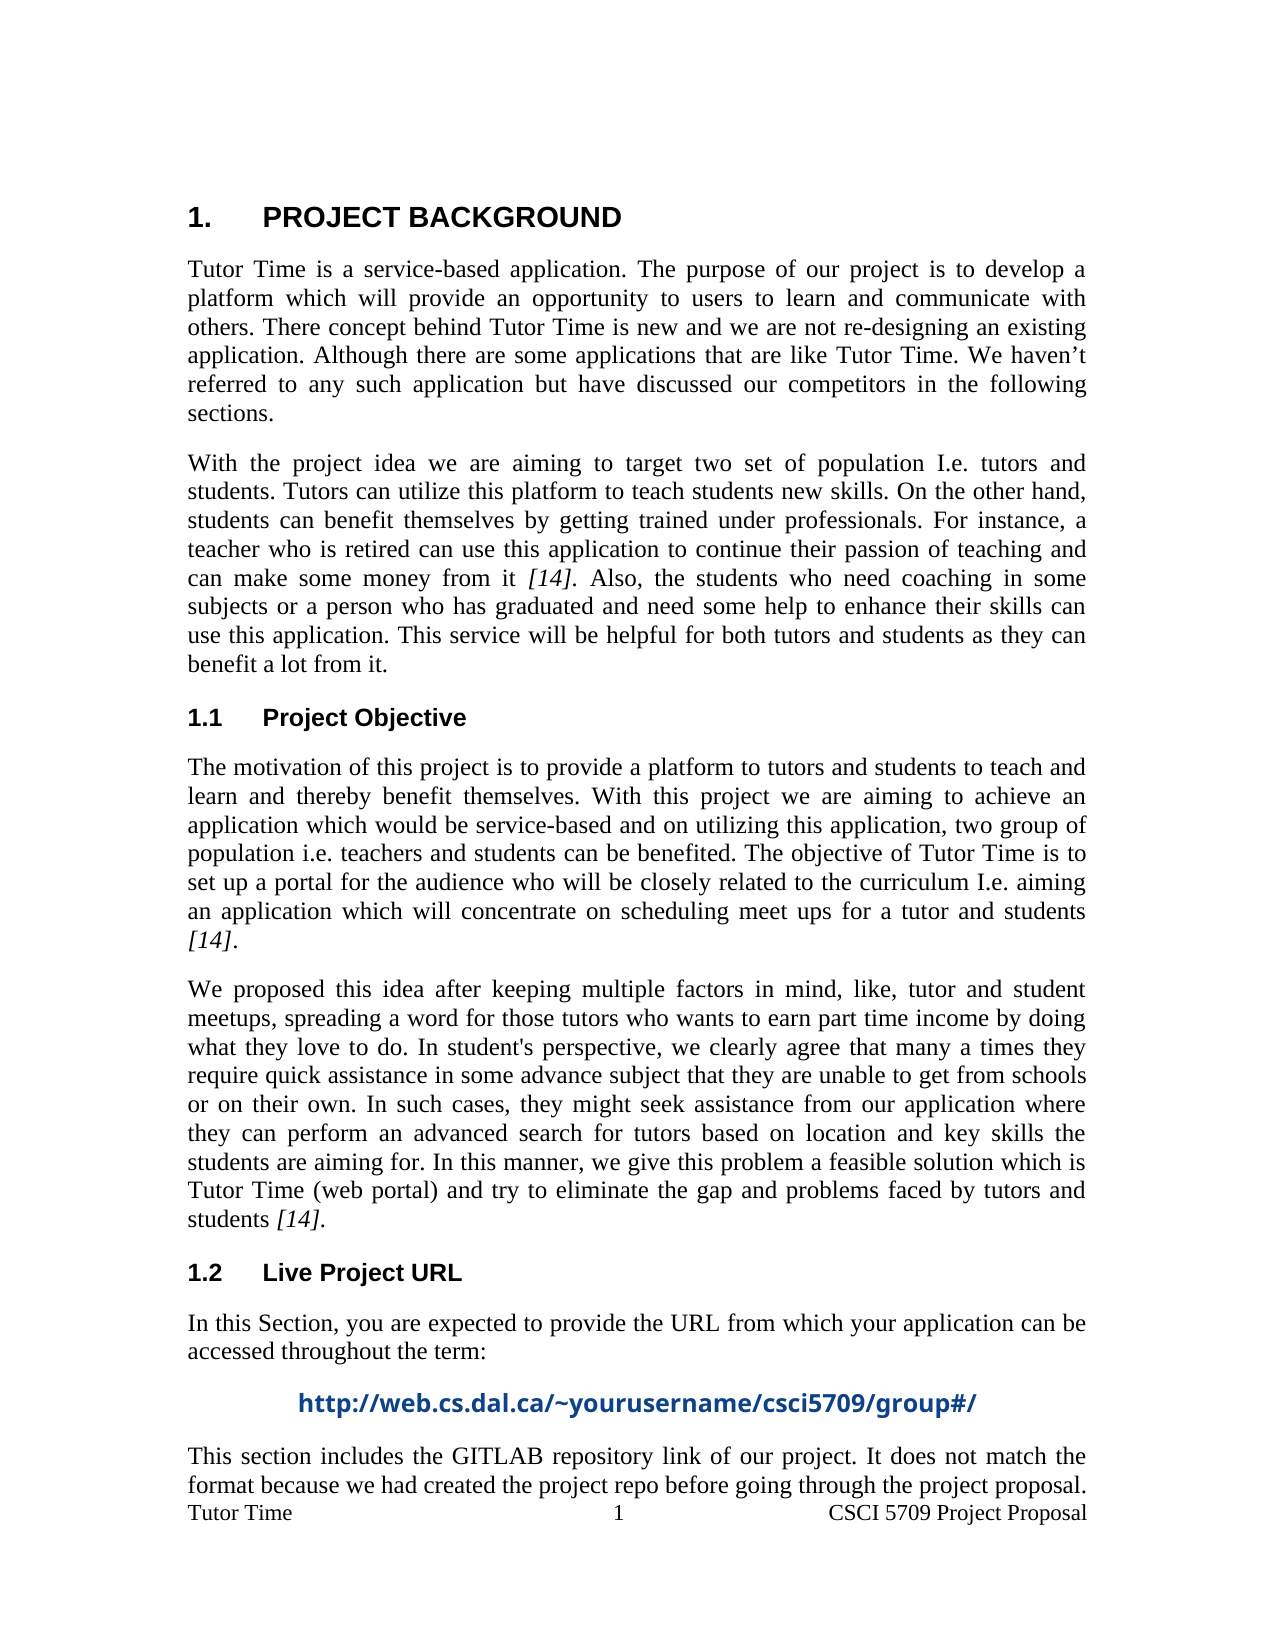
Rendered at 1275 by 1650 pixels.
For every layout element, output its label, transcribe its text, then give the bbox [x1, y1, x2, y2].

text In this Section, you are expected to provide the URL from which your application can be accessed throughout the term: [187, 1308, 1087, 1365]
text http://web.cs.dal.ca/~yourusername/csci5709/group#/ [187, 1386, 1087, 1420]
subtitle Project Objective [187, 703, 1087, 731]
text This section includes the GITLAB repository link of our project. It does not match the format because we had created the project repo before going through the project proposal. [187, 1441, 1087, 1498]
text We proposed this idea after keeping multiple factors in mind, like, tutor and student meetups, spreading a word for those tutors who wants to earn part time income by doing what they love to do. In student's perspective, we clearly agree that many a times they require quick assistance in some advance subject that they are unable to get from schools or on their own. In such cases, they might seek assistance from our application where they can perform an advanced search for tutors based on location and key skills the students are aiming for. In this manner, we give this problem a feasible solution which is Tutor Time (web portal) and try to eliminate the gap and problems faced by tutors and students [14]. [187, 974, 1087, 1233]
text With the project idea we are aiming to target two set of population I.e. tutors and students. Tutors can utilize this platform to teach students new skills. On the other hand, students can benefit themselves by getting trained under professionals. For instance, a teacher who is retired can use this application to continue their passion of teaching and can make some money from it [14]. Also, the students who need coaching in some subjects or a person who has graduated and need some help to enhance their skills can use this application. This service will be helpful for both tutors and students as they can benefit a lot from it. [187, 448, 1087, 678]
text Tutor Time is a service-based application. The purpose of our project is to develop a platform which will provide an opportunity to users to learn and communicate with others. There concept behind Tutor Time is new and we are not re-designing an existing application. Although there are some applications that are like Tutor Time. We haven’t referred to any such application but have discussed our competitors in the following sections. [187, 254, 1087, 427]
subtitle PROJECT BACKGROUND [187, 200, 1087, 233]
subtitle Live Project URL [187, 1258, 1087, 1287]
text The motivation of this project is to provide a platform to tutors and students to teach and learn and thereby benefit themselves. With this project we are aiming to achieve an application which would be service-based and on utilizing this application, two group of population i.e. teachers and students can be benefited. The objective of Tutor Time is to set up a portal for the audience who will be closely related to the curriculum I.e. aiming an application which will concentrate on scheduling meet ups for a tutor and students [14]. [187, 752, 1087, 953]
